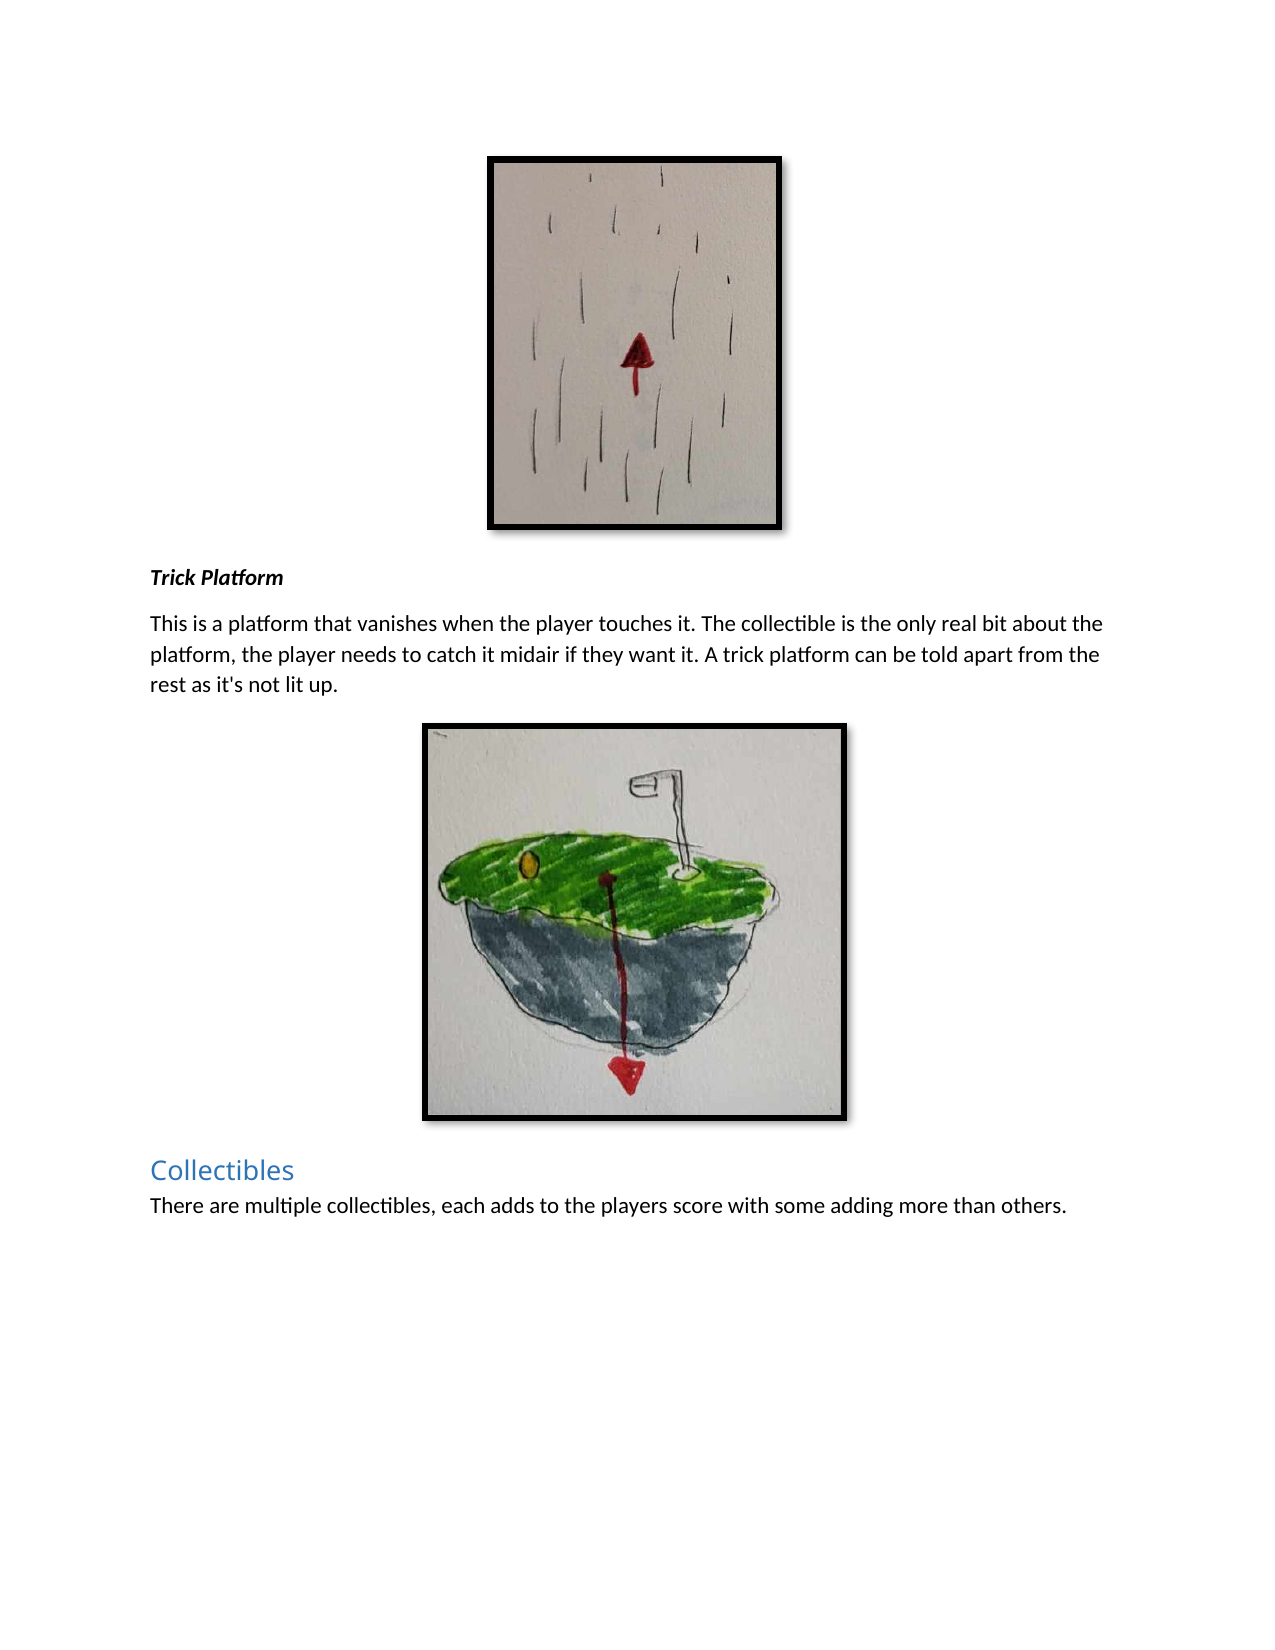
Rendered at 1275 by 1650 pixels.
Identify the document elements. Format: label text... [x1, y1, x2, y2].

text This is a platform that vanishes when the player touches it. The collectible is the only real bit about the platform, the player needs to catch it midair if they want it. A trick platform can be told apart from the rest as it's not lit up. [150, 609, 1125, 698]
text There are multiple collectibles, each adds to the players score with some adding more than others. [150, 1191, 1125, 1219]
picture [428, 729, 841, 1115]
picture [494, 163, 776, 524]
subtitle Collectibles [150, 1152, 1125, 1188]
text Trick Platform [150, 563, 1125, 591]
